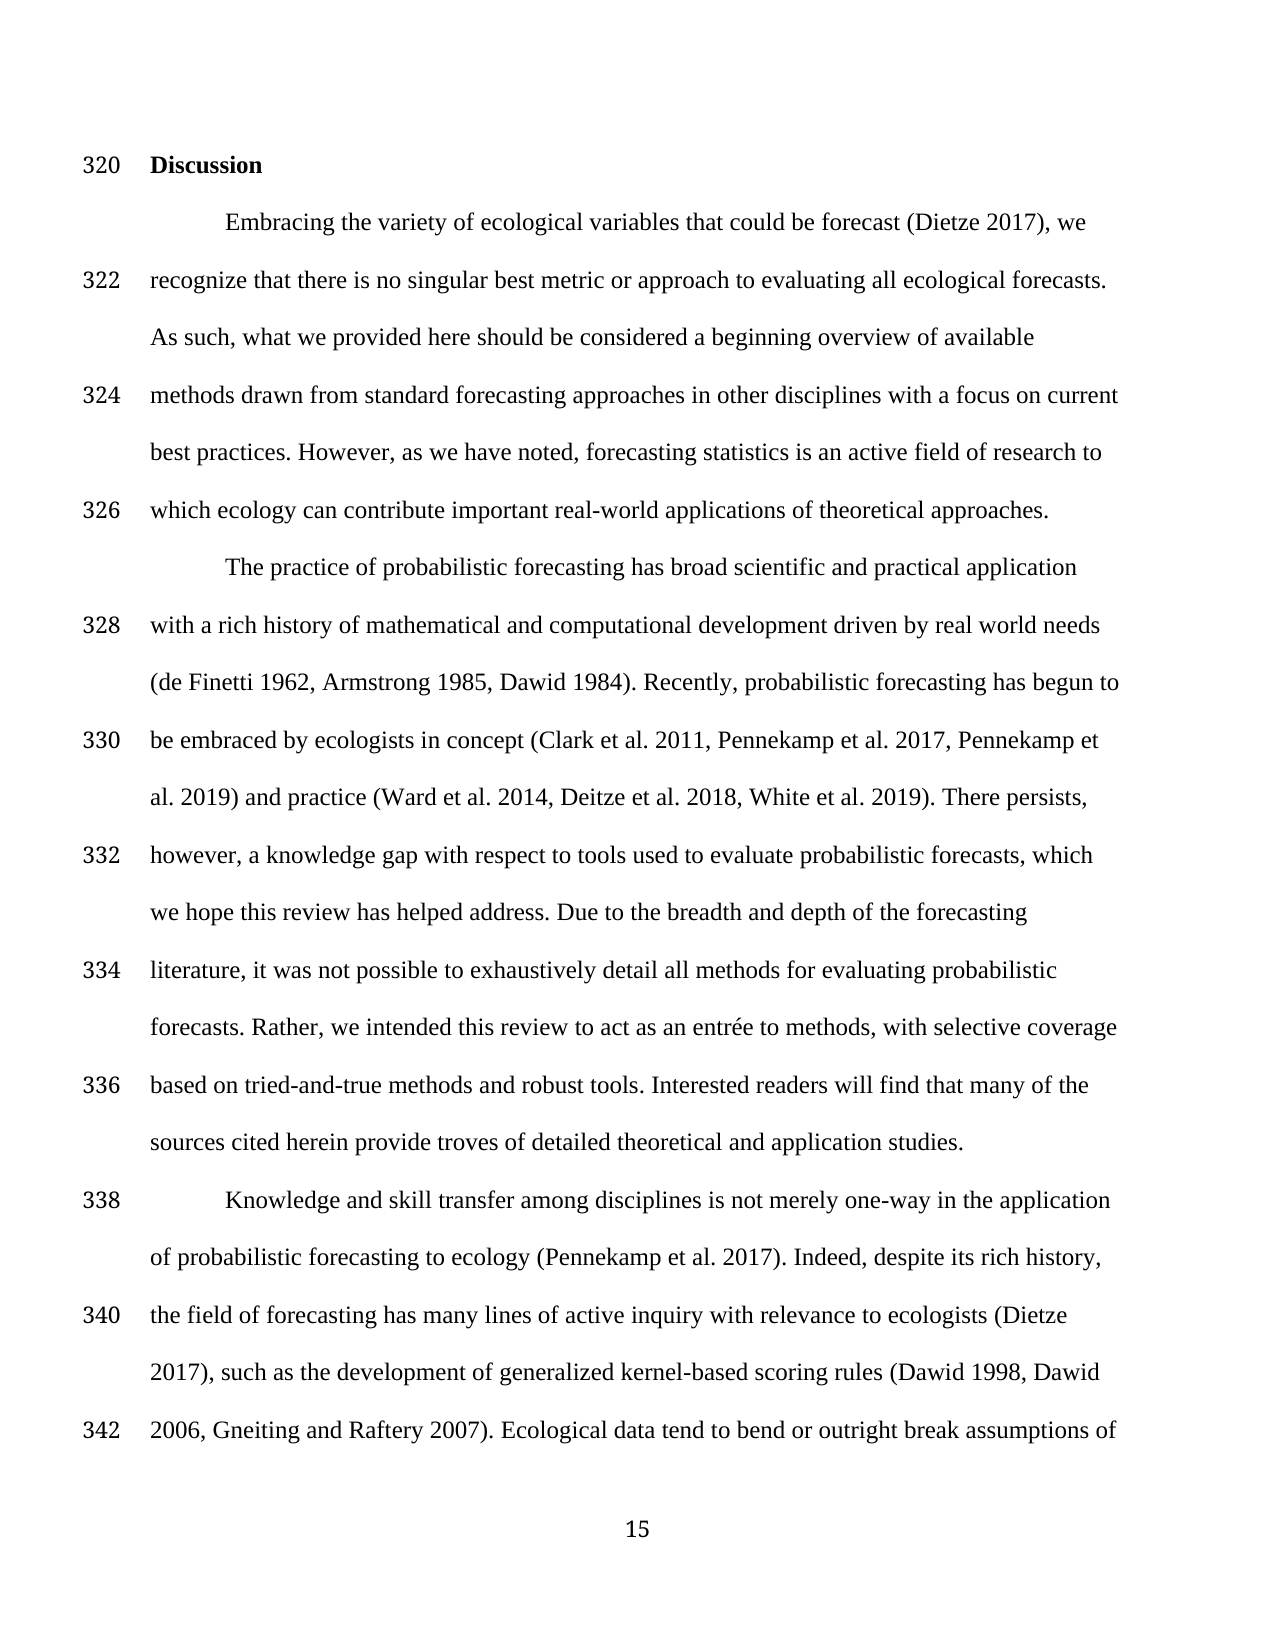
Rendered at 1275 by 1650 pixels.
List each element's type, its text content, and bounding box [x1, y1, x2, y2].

text Embracing the variety of ecological variables that could be forecast (Dietze 2017), we recognize that there is no singular best metric or approach to evaluating all ecological forecasts. As such, what we provided here should be considered a beginning overview of available methods drawn from standard forecasting approaches in other disciplines with a focus on current best practices. However, as we have noted, forecasting statistics is an active field of research to which ecology can contribute important real-world applications of theoretical approaches. [150, 207, 1125, 524]
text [150, 1185, 1125, 1444]
text The practice of probabilistic forecasting has broad scientific and practical application with a rich history of mathematical and computational development driven by real world needs (de Finetti 1962, Armstrong 1985, Dawid 1984). Recently, probabilistic forecasting has begun to be embraced by ecologists in concept (Clark et al. 2011, Pennekamp et al. 2017, Pennekamp et al. 2019) and practice (Ward et al. 2014, Deitze et al. 2018, White et al. 2019). There persists, however, a knowledge gap with respect to tools used to evaluate probabilistic forecasts, which we hope this review has helped address. Due to the breadth and depth of the forecasting literature, it was not possible to exhaustively detail all methods for evaluating probabilistic forecasts. Rather, we intended this review to act as an entrée to methods, with selective coverage based on tried-and-true methods and robust tools. Interested readers will find that many of the sources cited herein provide troves of detailed theoretical and application studies. [150, 552, 1125, 1156]
text Discussion [150, 150, 1125, 179]
